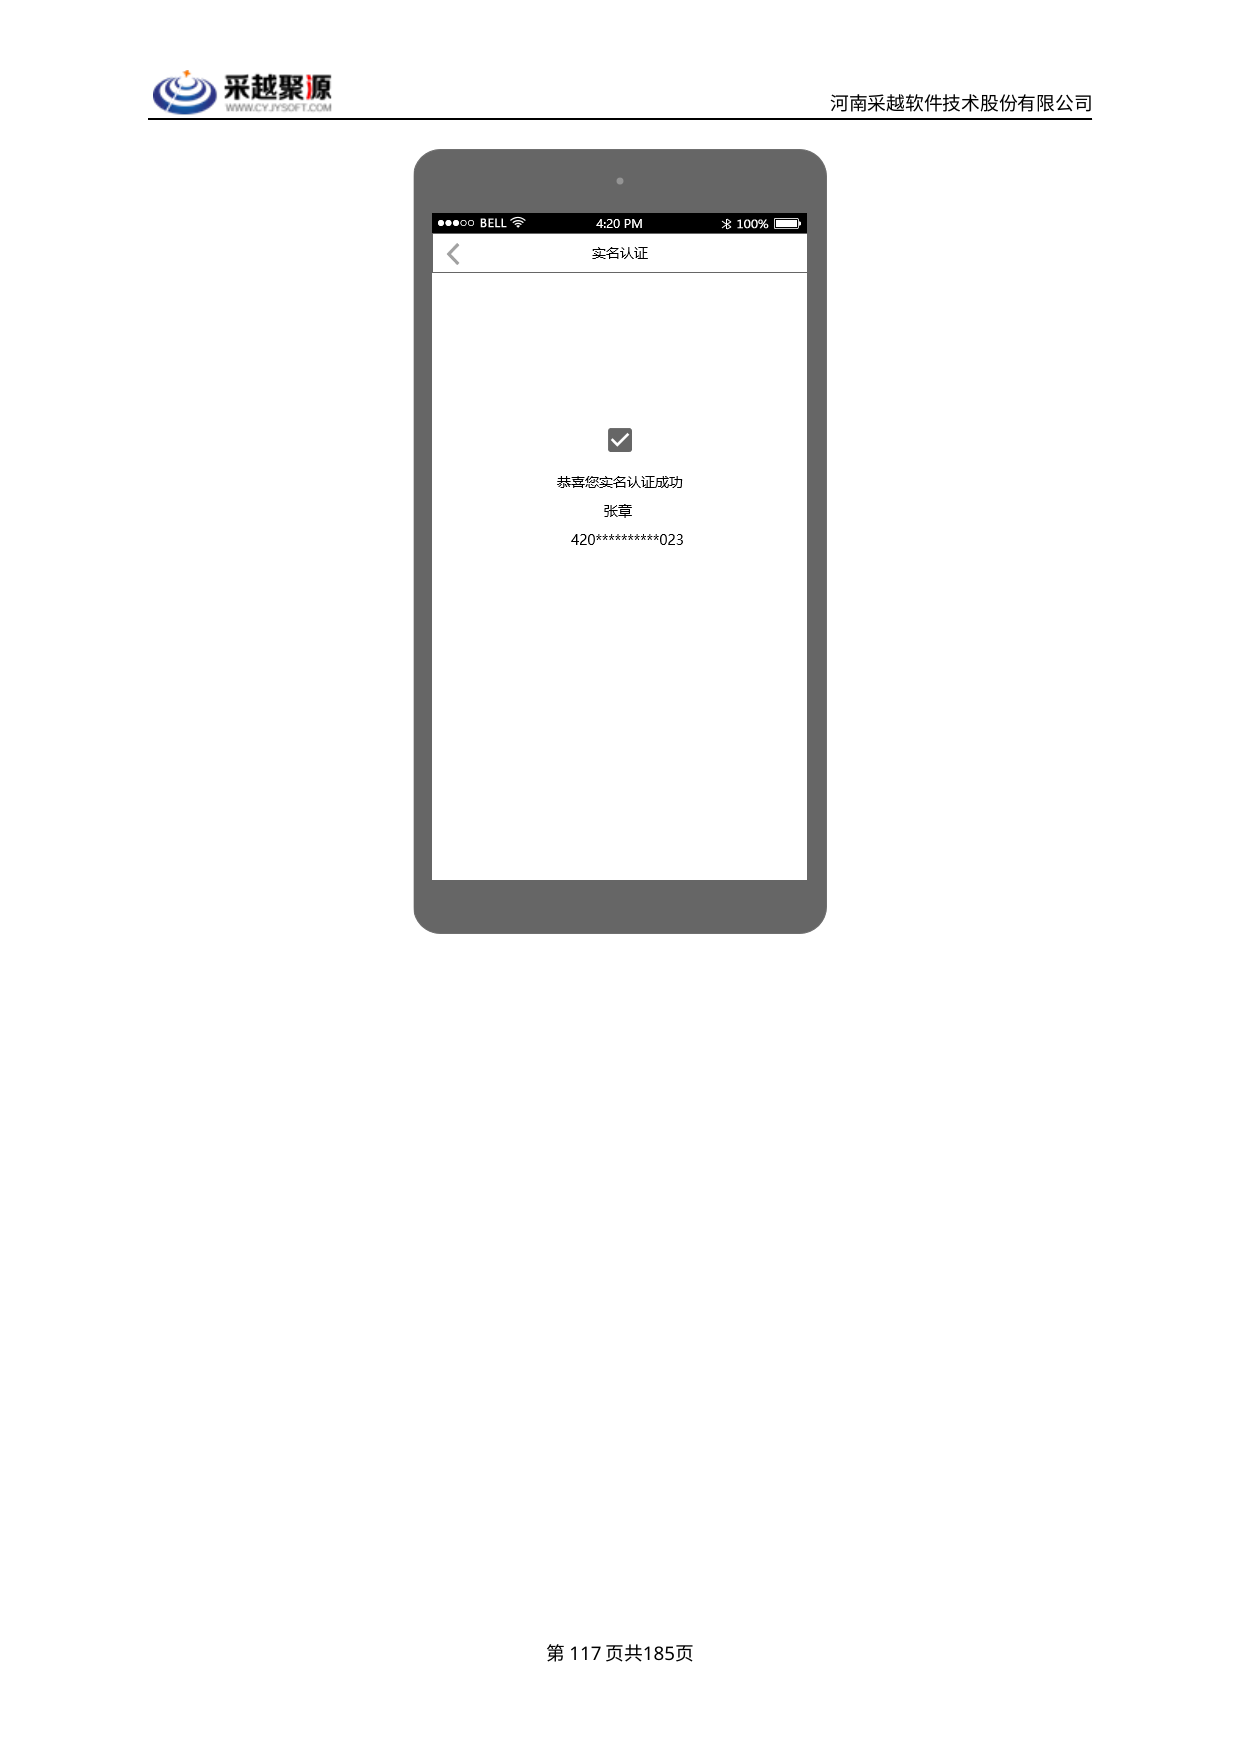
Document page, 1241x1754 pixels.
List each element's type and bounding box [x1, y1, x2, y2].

picture [153, 70, 333, 118]
picture [413, 149, 827, 934]
